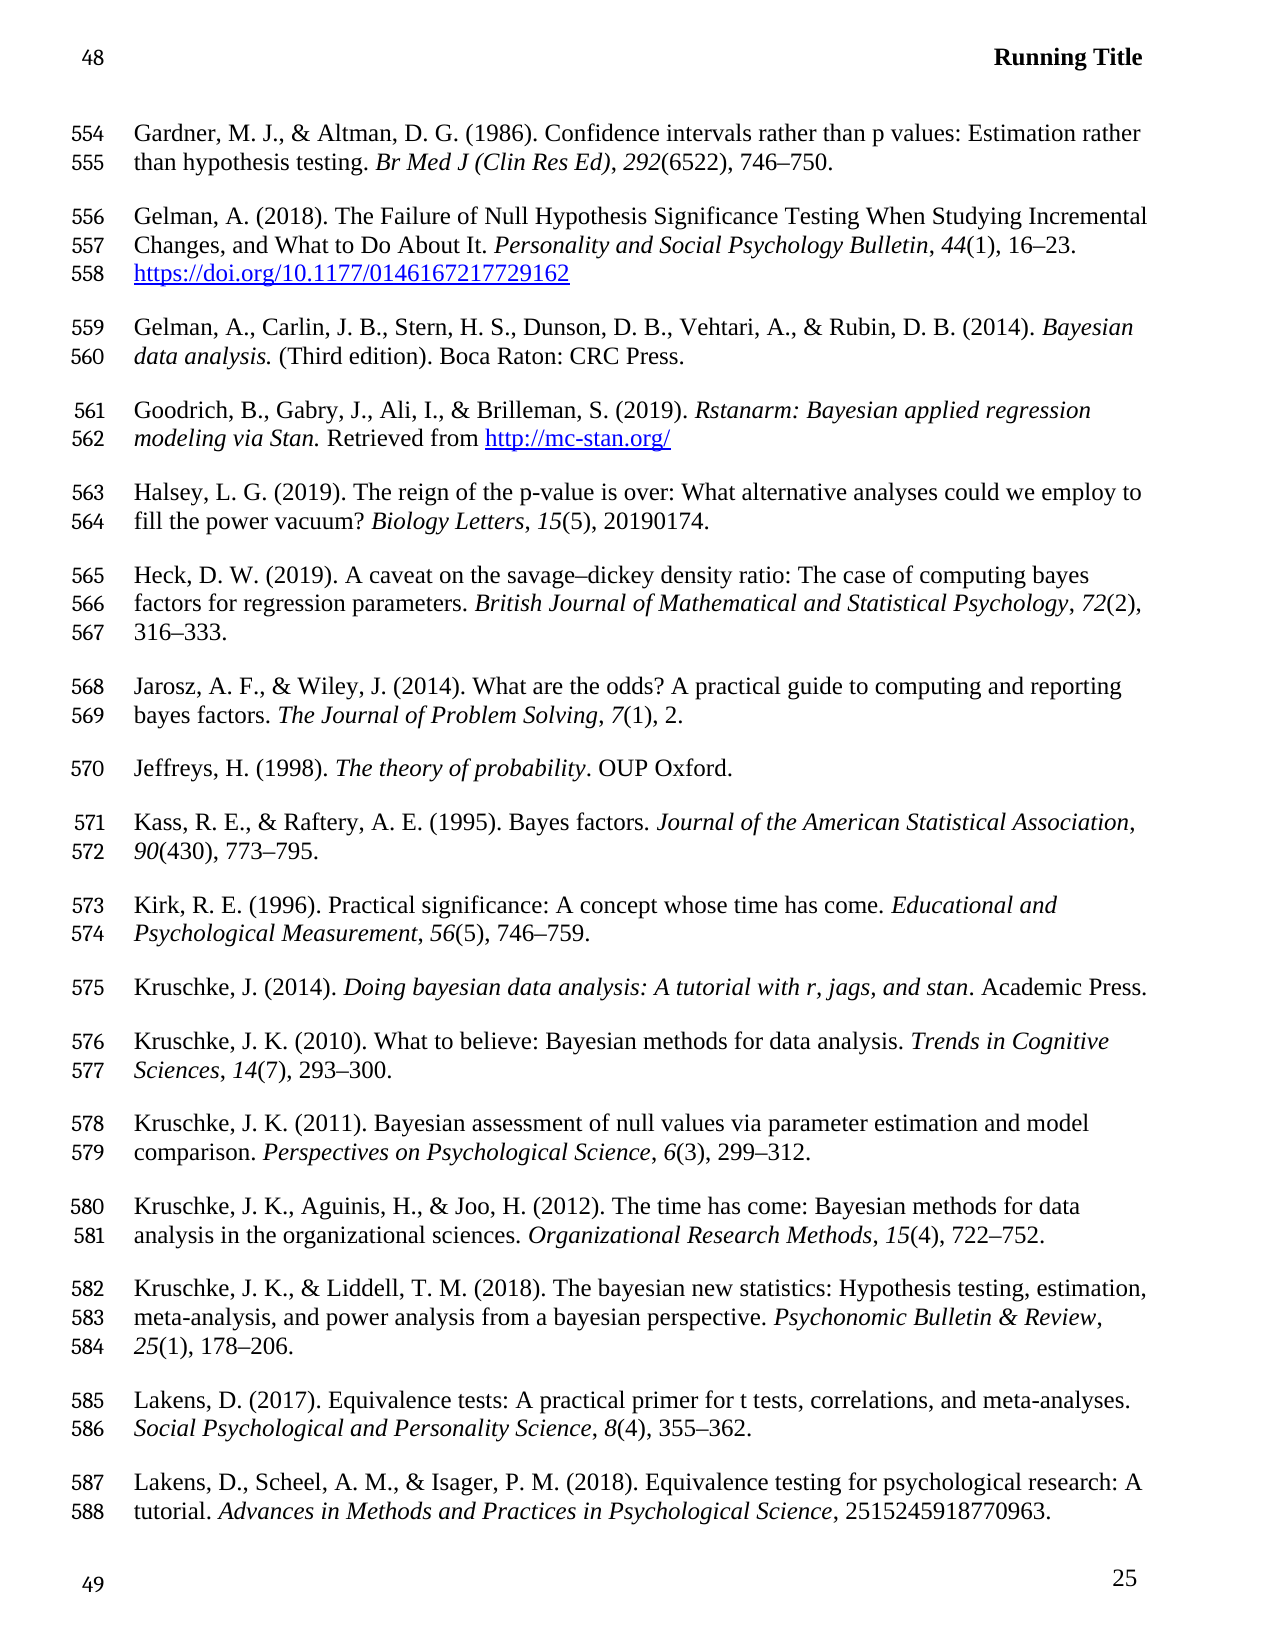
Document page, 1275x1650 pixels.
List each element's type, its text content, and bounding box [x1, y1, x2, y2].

text Kruschke, J. K., & Liddell, T. M. (2018). The bayesian new statistics: Hypothesis testing, estimation, meta-analysis, and power analysis from a bayesian perspective. Psychonomic Bulletin & Review, 25(1), 178–206. [133, 1273, 1152, 1360]
text Jeffreys, H. (1998). The theory of probability. OUP Oxford. [133, 753, 1152, 782]
text Halsey, L. G. (2019). The reign of the p-value is over: What alternative analyses could we employ to fill the power vacuum? Biology Letters, 15(5), 20190174. [133, 477, 1152, 535]
text Gardner, M. J., & Altman, D. G. (1986). Confidence intervals rather than p values: Estimation rather than hypothesis testing. Br Med J (Clin Res Ed), 292(6522), 746–750. [133, 118, 1152, 176]
text Kruschke, J. K. (2010). What to believe: Bayesian methods for data analysis. Trends in Cognitive Sciences, 14(7), 293–300. [133, 1026, 1152, 1083]
text Kass, R. E., & Raftery, A. E. (1995). Bayes factors. Journal of the American Statistical Association, 90(430), 773–795. [133, 807, 1152, 865]
text Goodrich, B., Gabry, J., Ali, I., & Brilleman, S. (2019). Rstanarm: Bayesian applied regression modeling via Stan. Retrieved from http://mc-stan.org/ [133, 395, 1152, 452]
text Lakens, D. (2017). Equivalence tests: A practical primer for t tests, correlations, and meta-analyses. Social Psychological and Personality Science, 8(4), 355–362. [133, 1385, 1152, 1442]
text Lakens, D., Scheel, A. M., & Isager, P. M. (2018). Equivalence testing for psychological research: A tutorial. Advances in Methods and Practices in Psychological Science, 2515245918770963. [133, 1467, 1152, 1525]
text Kruschke, J. K., Aguinis, H., & Joo, H. (2012). The time has come: Bayesian methods for data analysis in the organizational sciences. Organizational Research Methods, 15(4), 722–752. [133, 1191, 1152, 1248]
text Heck, D. W. (2019). A caveat on the savage–dickey density ratio: The case of computing bayes factors for regression parameters. British Journal of Mathematical and Statistical Psychology, 72(2), 316–333. [133, 560, 1152, 646]
text Kirk, R. E. (1996). Practical significance: A concept whose time has come. Educational and Psychological Measurement, 56(5), 746–759. [133, 890, 1152, 947]
text Jarosz, A. F., & Wiley, J. (2014). What are the odds? A practical guide to computing and reporting bayes factors. The Journal of Problem Solving, 7(1), 2. [133, 671, 1152, 728]
text Kruschke, J. K. (2011). Bayesian assessment of null values via parameter estimation and model comparison. Perspectives on Psychological Science, 6(3), 299–312. [133, 1108, 1152, 1166]
text Gelman, A., Carlin, J. B., Stern, H. S., Dunson, D. B., Vehtari, A., & Rubin, D. B. (2014). Bayesian data analysis. (Third edition). Boca Raton: CRC Press. [133, 312, 1152, 370]
text Kruschke, J. (2014). Doing bayesian data analysis: A tutorial with r, jags, and stan. Academic Press. [133, 972, 1152, 1001]
text Gelman, A. (2018). The Failure of Null Hypothesis Significance Testing When Studying Incremental Changes, and What to Do About It. Personality and Social Psychology Bulletin, 44(1), 16–23. https://doi.org/10.1177/0146167217729162 [133, 201, 1152, 287]
